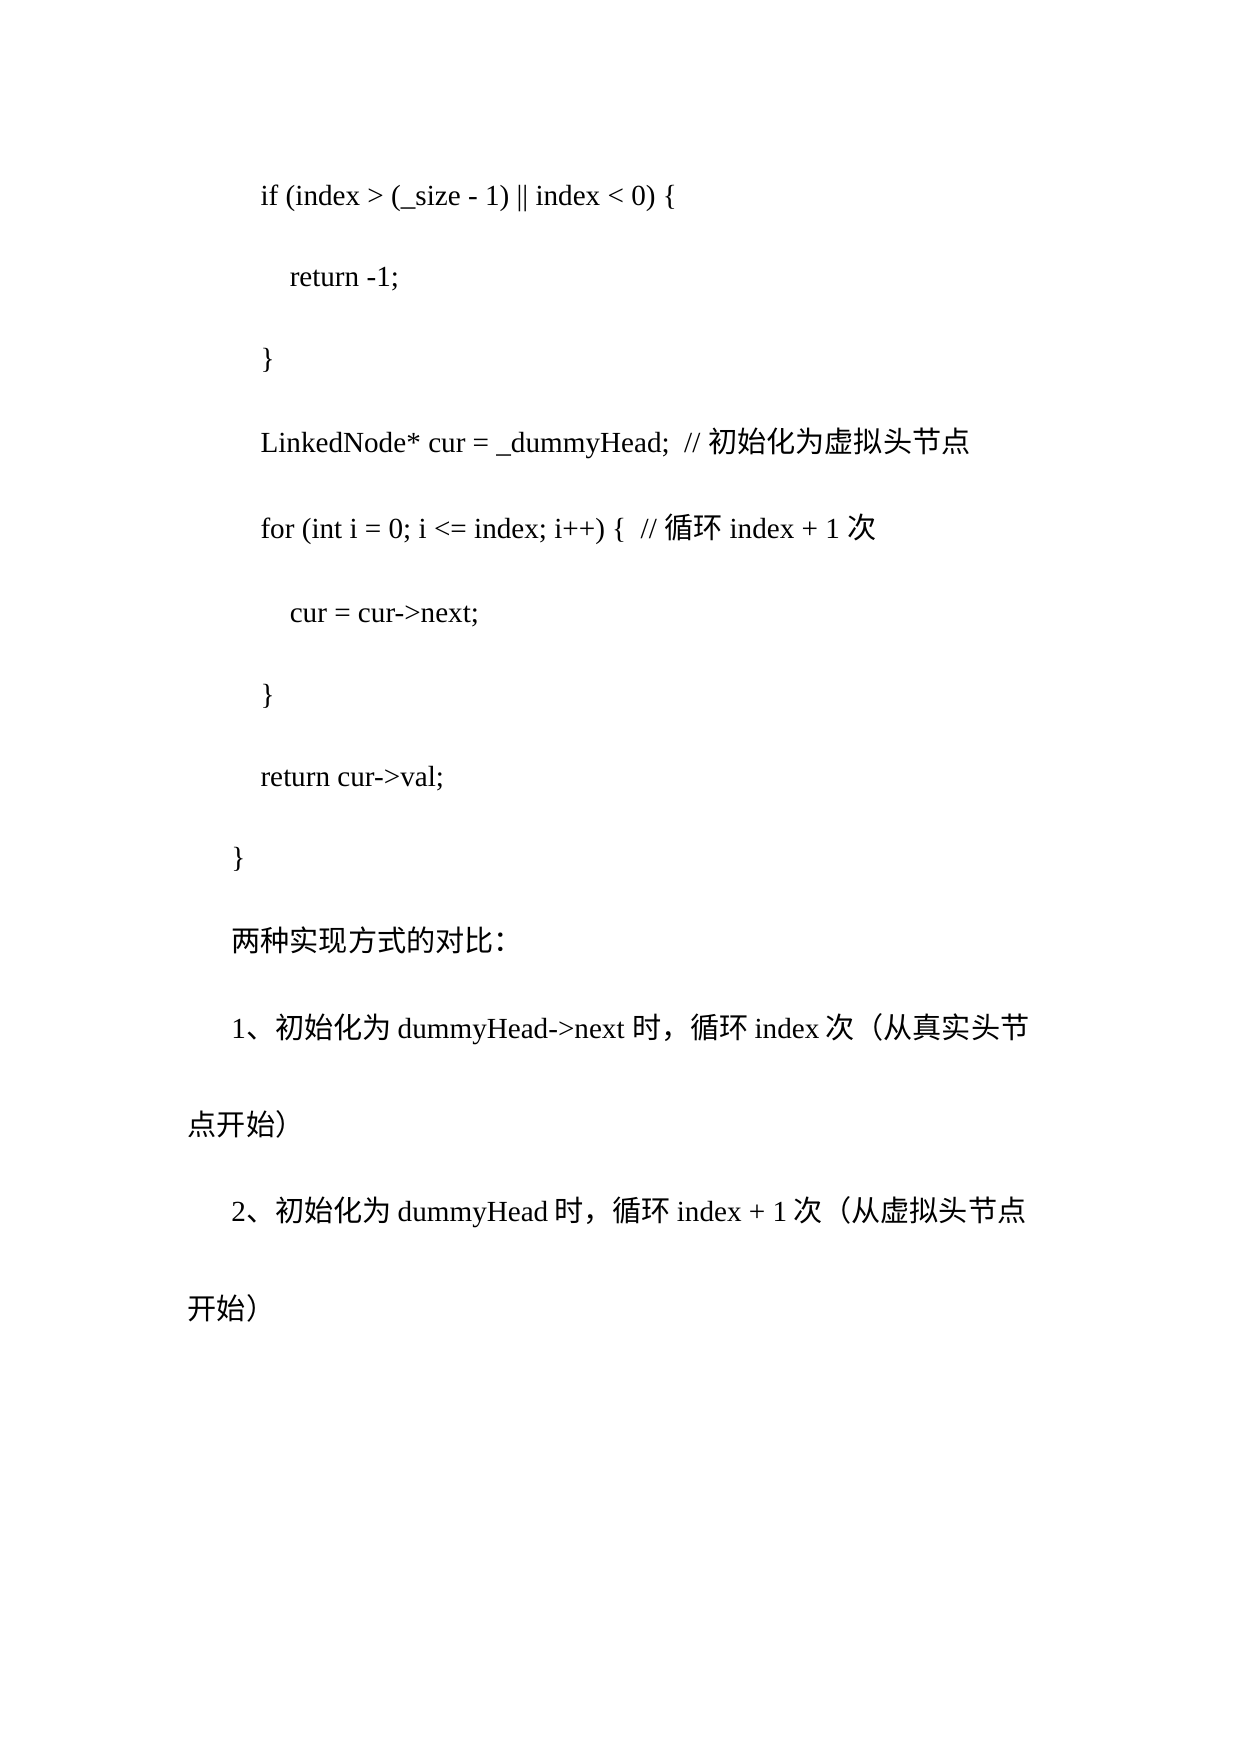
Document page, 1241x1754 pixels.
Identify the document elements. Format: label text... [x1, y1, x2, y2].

text } [187, 326, 1053, 391]
text for (int i = 0; i <= index; i++) { // 循环 index + 1 次 [187, 493, 1053, 558]
text 2、初始化为dummyHead时，循环index + 1次（从虚拟头节点开始） [187, 1176, 1053, 1339]
text cur = cur->next; [187, 579, 1053, 644]
text LinkedNode* cur = _dummyHead; // 初始化为虚拟头节点 [187, 407, 1053, 472]
text } [187, 661, 1053, 726]
text } [187, 825, 1053, 890]
text return cur->val; [187, 743, 1053, 808]
text 1、初始化为dummyHead->next 时，循环index次（从真实头节点开始） [187, 993, 1053, 1155]
text return -1; [187, 244, 1053, 309]
text if (index > (_size - 1) || index < 0) { [187, 162, 1053, 227]
text 两种实现方式的对比： [187, 907, 1053, 972]
